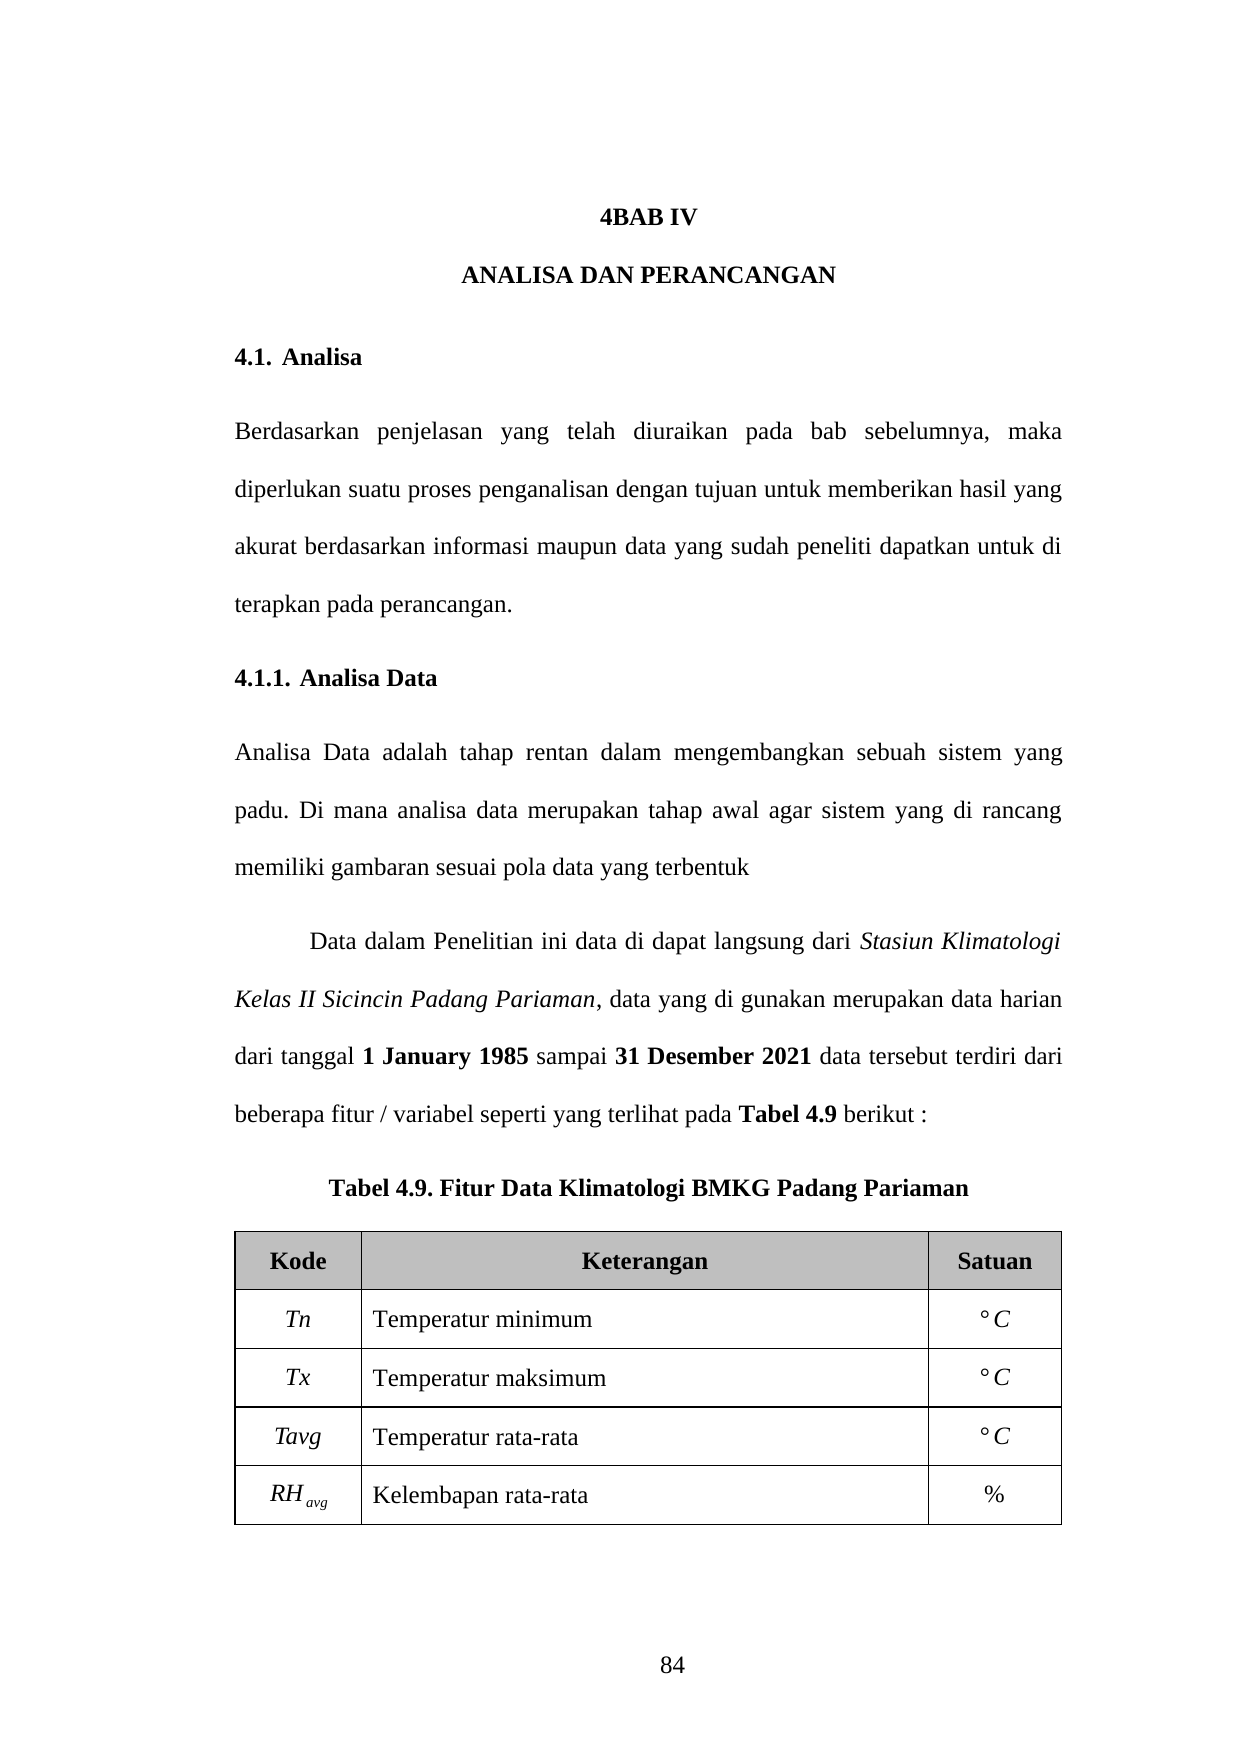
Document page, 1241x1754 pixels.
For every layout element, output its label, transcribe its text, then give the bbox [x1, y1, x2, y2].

text Berdasarkan penjelasan yang telah diuraikan pada bab sebelumnya, maka diperlukan suatu proses penganalisan dengan tujuan untuk memberikan hasil yang akurat berdasarkan informasi maupun data yang sudah peneliti dapatkan untuk di terapkan pada perancangan. [234, 416, 1063, 618]
table_header Satuan [929, 1232, 1061, 1289]
table_cell Kelembapan rata-rata [362, 1466, 928, 1524]
table_cell [236, 1408, 361, 1465]
subtitle BAB IV ANALISA DAN PERANCANGAN [234, 202, 1063, 288]
table_header Kode [236, 1232, 361, 1289]
table_cell [929, 1349, 1061, 1406]
table_cell Temperatur maksimum [362, 1349, 928, 1406]
subtitle Analisa [234, 342, 1063, 371]
table_cell [236, 1349, 361, 1406]
text Analisa Data adalah tahap rentan dalam mengembangkan sebuah sistem yang padu. Di mana analisa data merupakan tahap awal agar sistem yang di rancang memiliki gambaran sesuai pola data yang terbentuk [234, 737, 1063, 881]
table_cell Temperatur minimum [362, 1290, 928, 1348]
table_cell Temperatur rata-rata [362, 1408, 928, 1465]
subtitle Analisa Data [234, 663, 1063, 692]
table_cell [929, 1466, 1061, 1524]
table_cell [236, 1290, 361, 1348]
table_cell [236, 1466, 361, 1524]
table_header Keterangan [362, 1232, 928, 1289]
table_cell [929, 1408, 1061, 1465]
table_cell [929, 1290, 1061, 1348]
